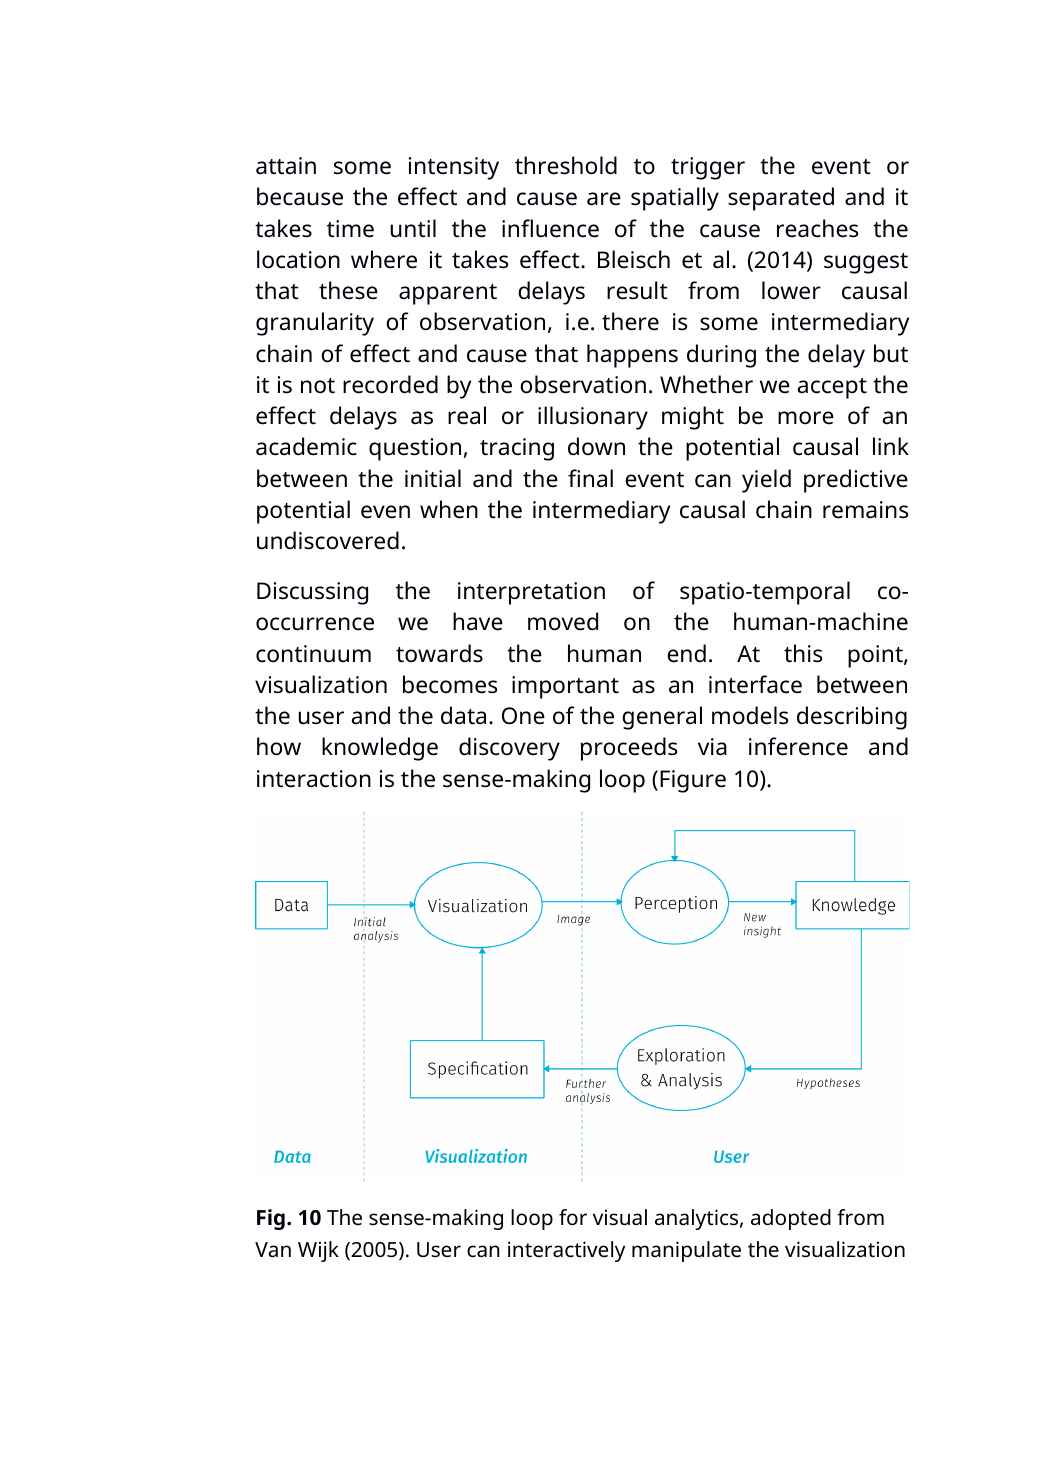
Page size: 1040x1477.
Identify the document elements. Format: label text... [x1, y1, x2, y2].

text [255, 1203, 910, 1264]
text Discussing the interpretation of spatio-temporal co-occurrence we have moved on the human-machine continuum towards the human end. At this point, visualization becomes important as an interface between the user and the data. One of the general models describing how knowledge discovery proceeds via inference and interaction is the sense-making loop (Figure 10). [255, 575, 910, 794]
picture [255, 812, 910, 1182]
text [255, 150, 910, 556]
